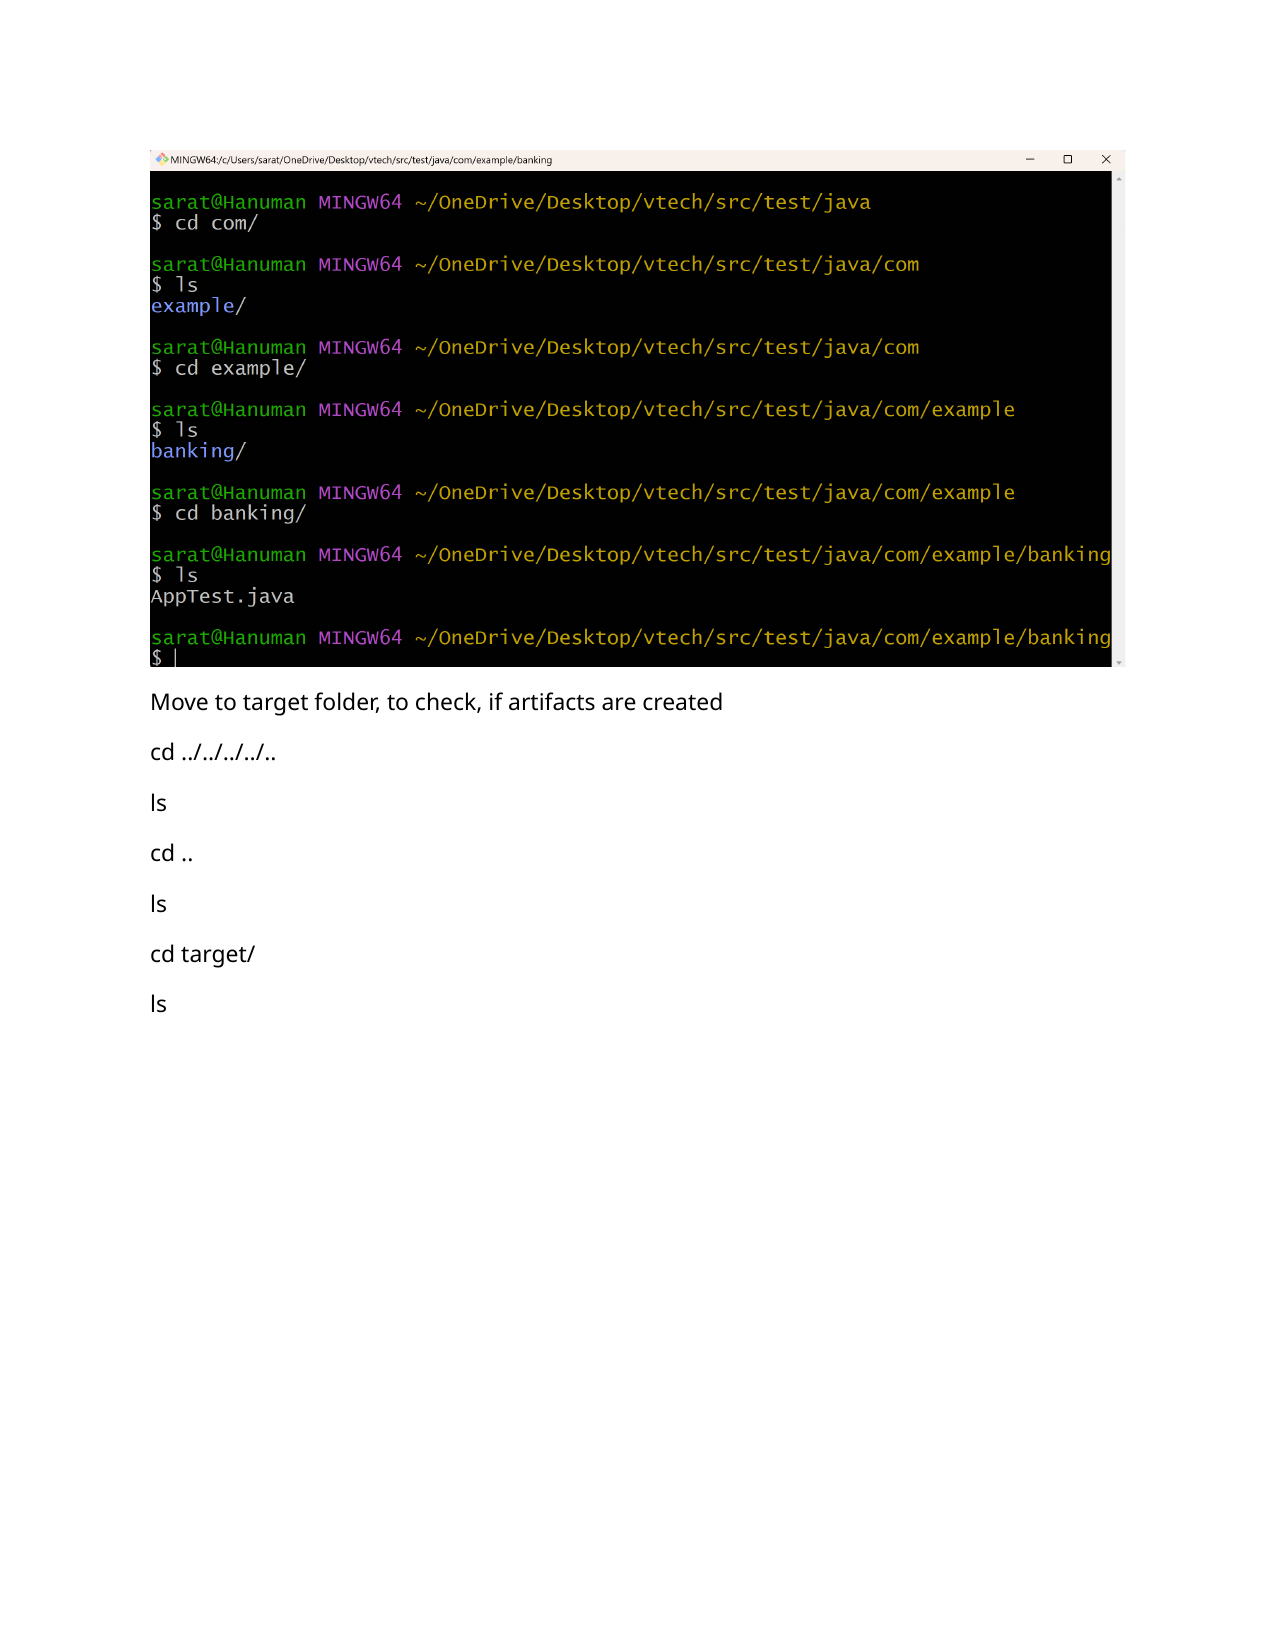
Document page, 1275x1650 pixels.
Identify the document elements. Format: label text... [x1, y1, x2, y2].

text Move to target folder, to check, if artifacts are created [150, 686, 1125, 717]
text ls [150, 887, 1125, 919]
text cd ../../../../.. [150, 736, 1125, 767]
picture [150, 150, 1125, 667]
text cd target/ [150, 938, 1125, 969]
text cd .. [150, 837, 1125, 868]
text ls [150, 988, 1125, 1019]
text ls [150, 787, 1125, 818]
